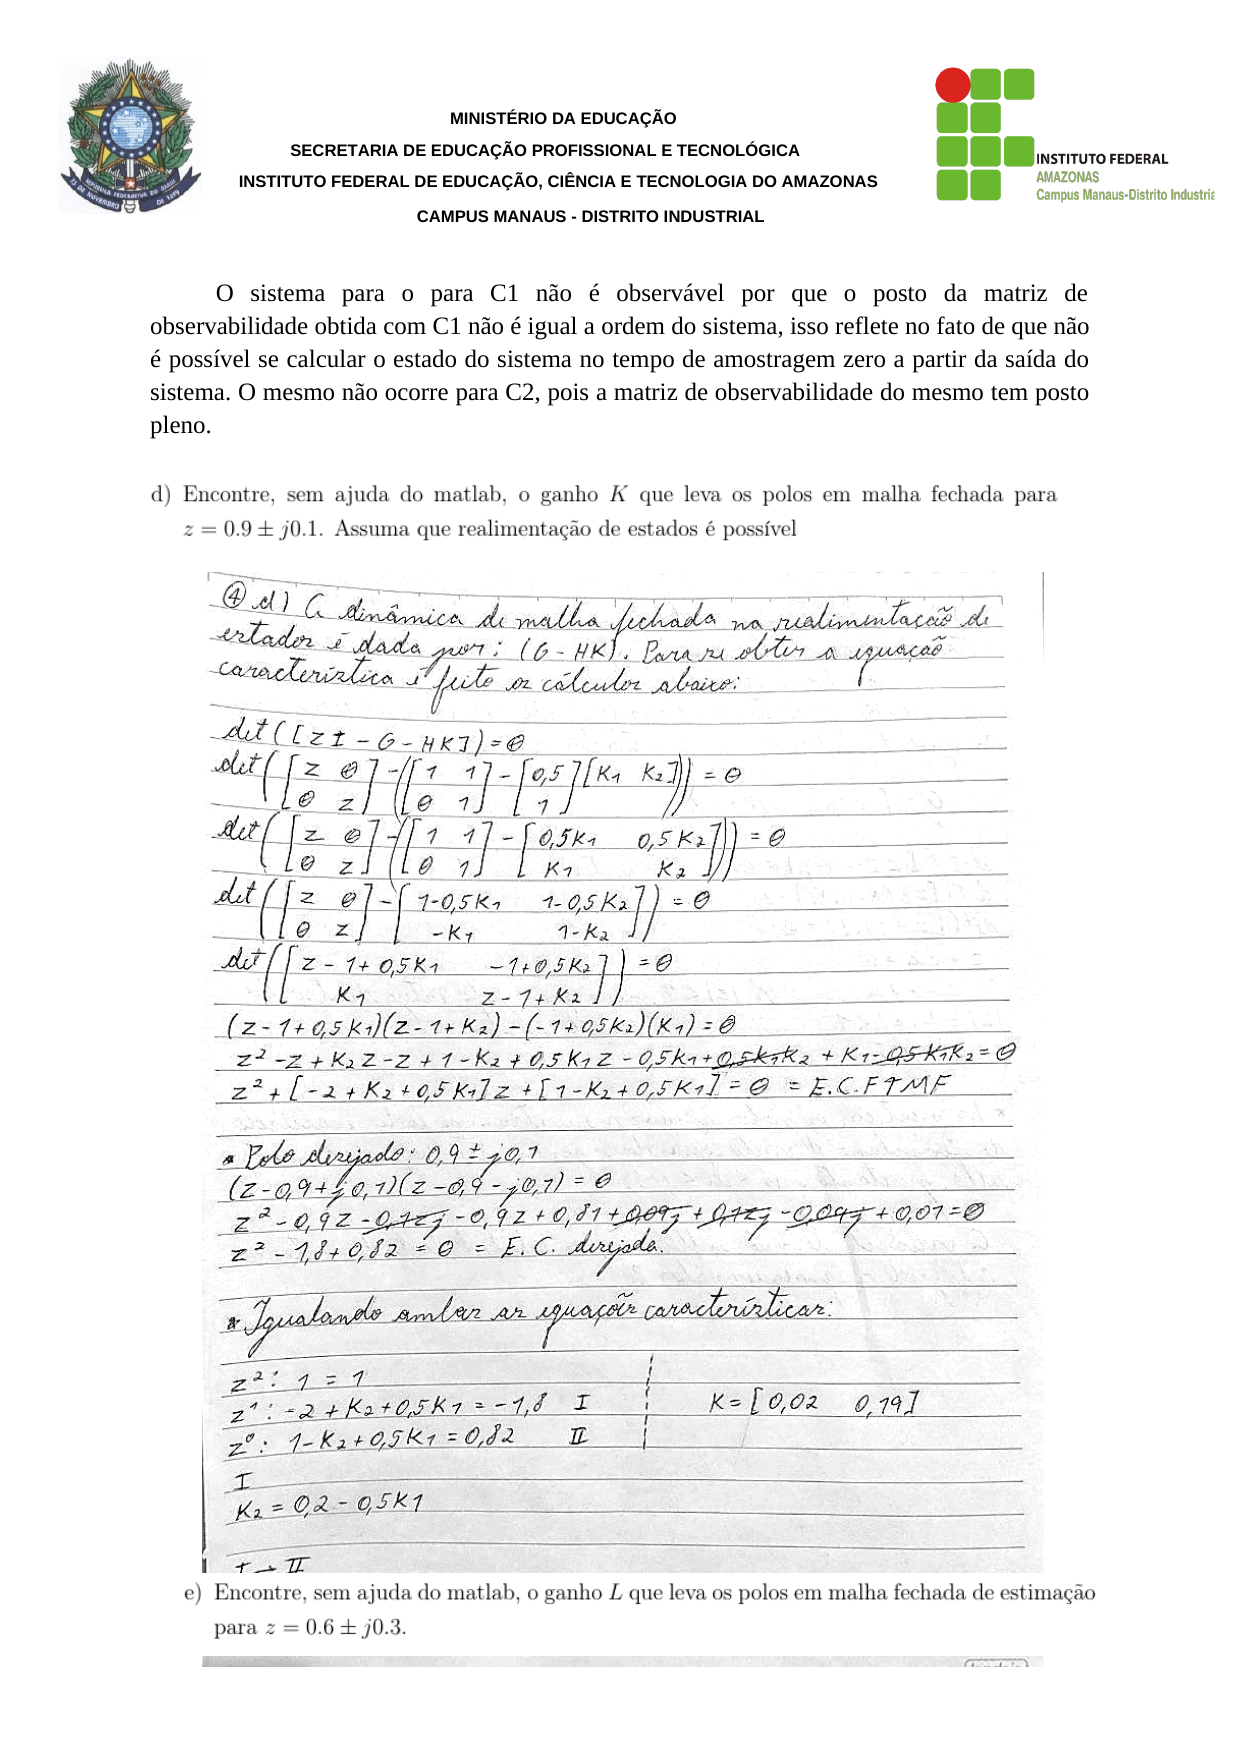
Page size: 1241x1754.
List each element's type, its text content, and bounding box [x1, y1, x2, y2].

picture [57, 56, 202, 214]
picture [169, 572, 1110, 1667]
picture [136, 469, 1077, 553]
picture [934, 66, 1215, 204]
text O sistema para o para C1 não é observável por que o posto da matriz de observabilidade obtida com C1 não é igual a ordem do sistema, isso reflete no fato de que não é possível se calcular o estado do sistema no tempo de amostragem zero a partir da saída do sistema. O mesmo não ocorre para C2, pois a matriz de observabilidade do mesmo tem posto pleno. [150, 278, 1090, 439]
